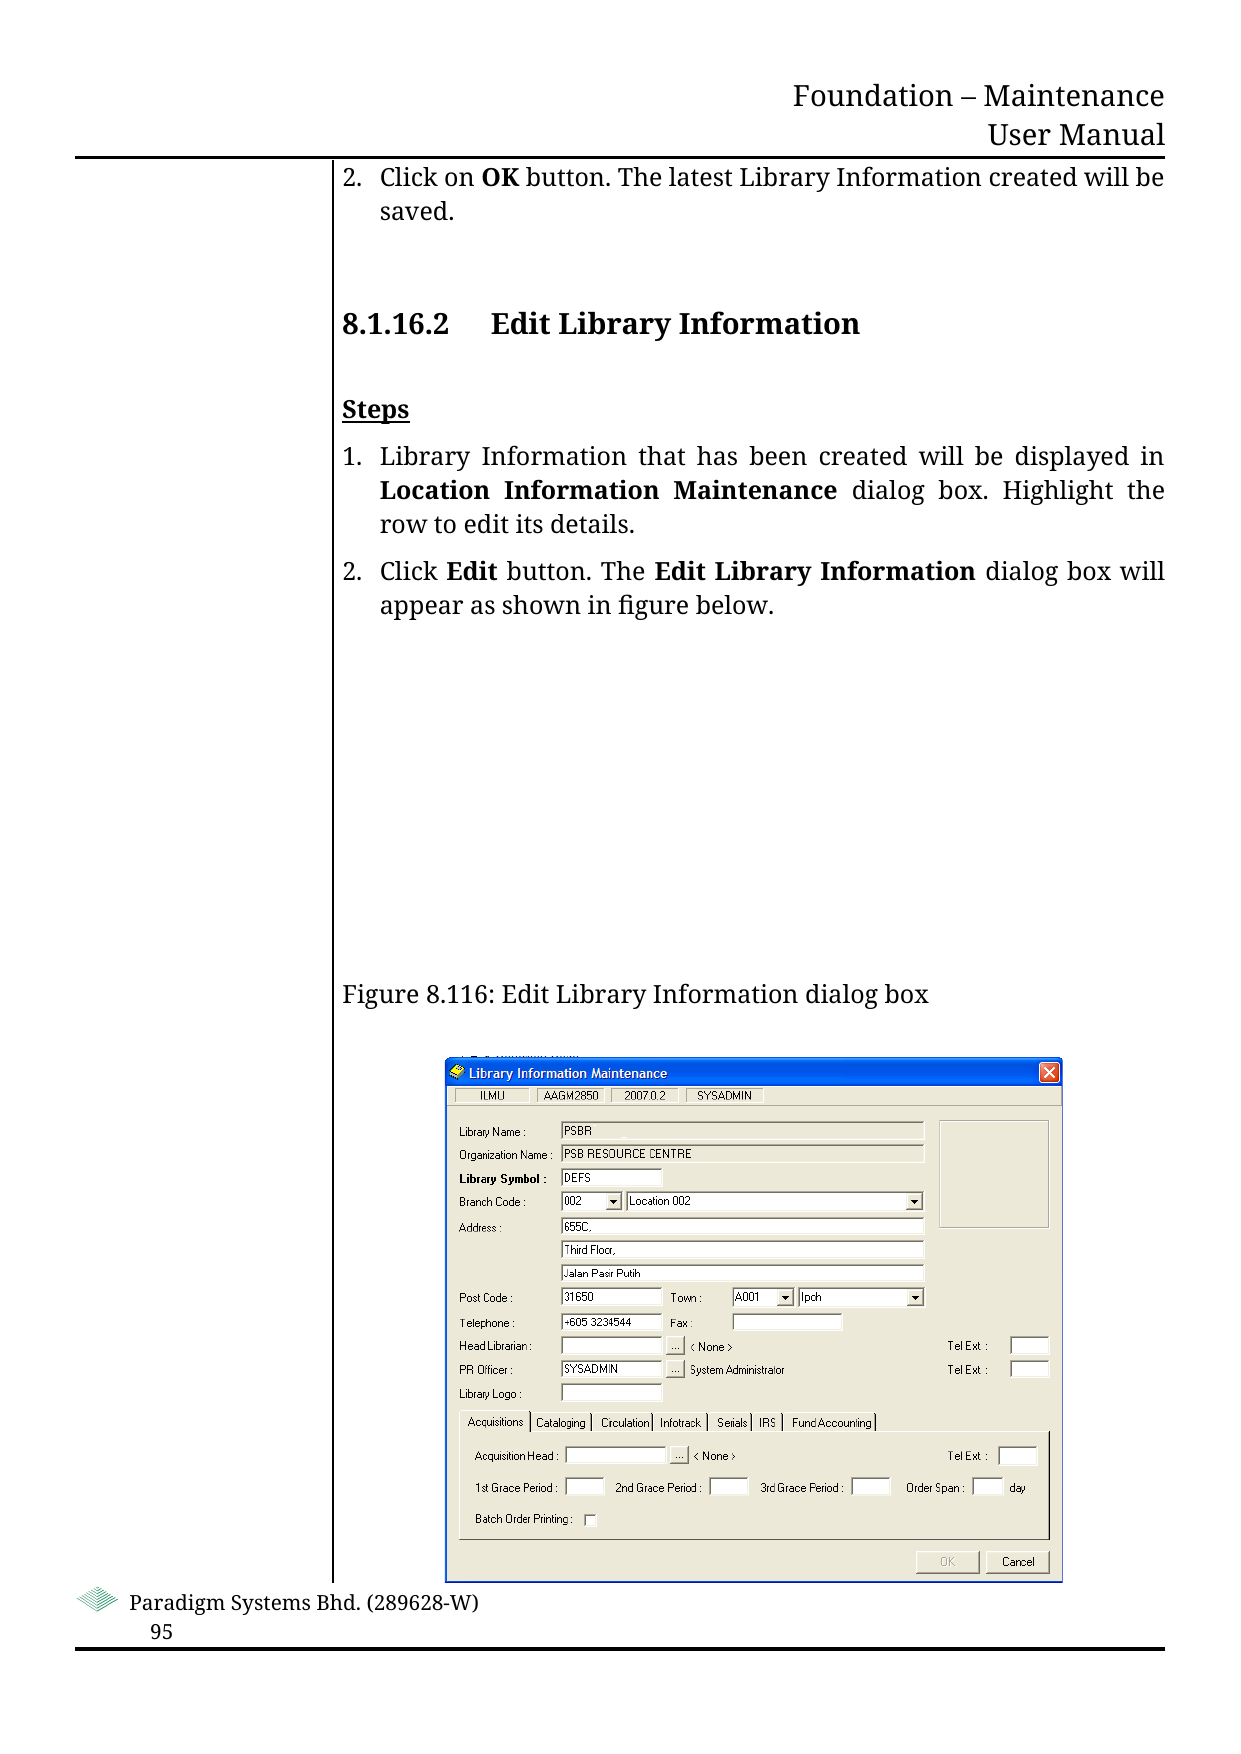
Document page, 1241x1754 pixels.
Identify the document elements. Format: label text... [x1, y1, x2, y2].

picture [75, 1587, 119, 1612]
picture [444, 1056, 1063, 1583]
list Click Edit button. The Edit Library Information dialog box will appear as shown in figure below. [334, 553, 1165, 621]
text Steps [334, 392, 1165, 426]
list Click on OK button. The latest Library Information created will be saved. [332, 159, 1165, 228]
text Figure 8.116: Edit Library Information dialog box [334, 977, 1165, 1011]
list Library Information that has been created will be displayed in Location Information Maintenance dialog box. Highlight the row to edit its details. [334, 439, 1165, 541]
subtitle Edit Library Information [334, 303, 1165, 343]
